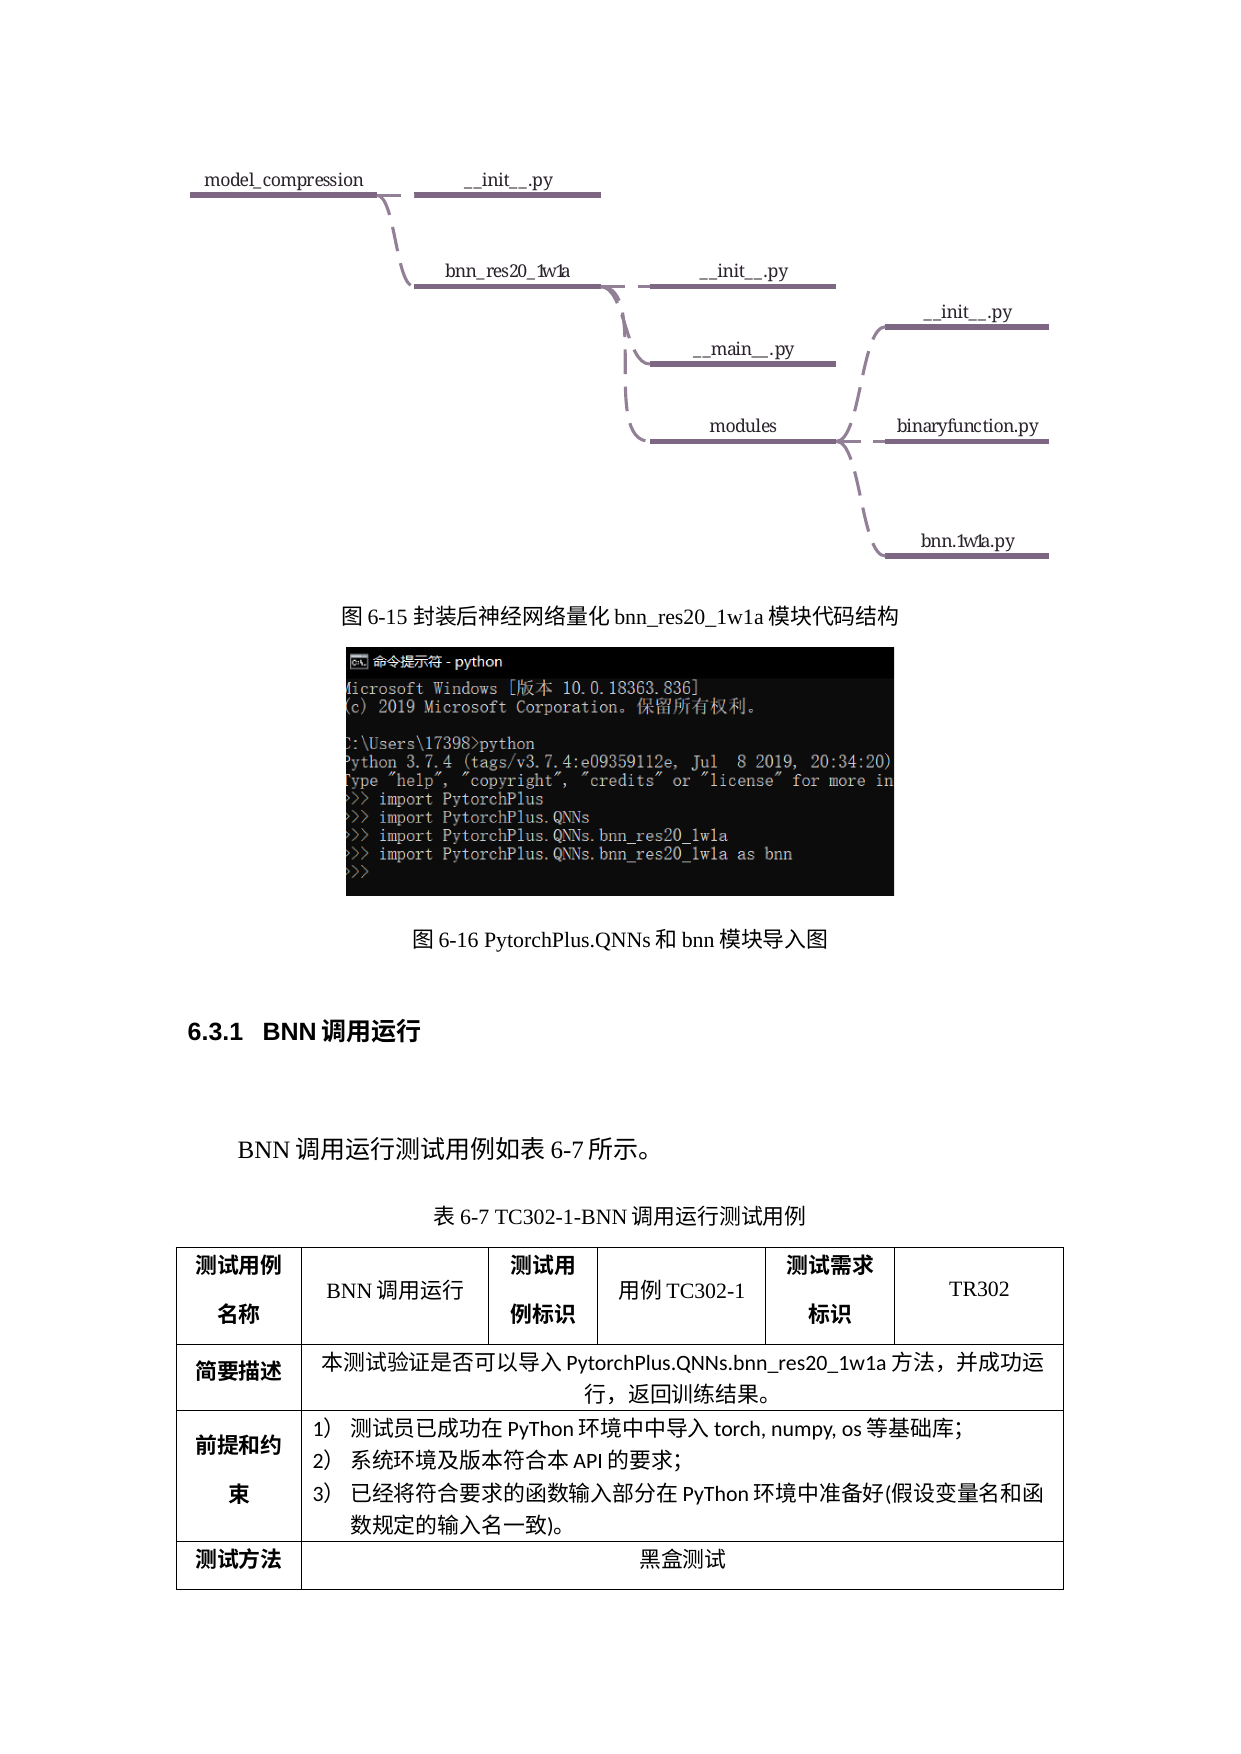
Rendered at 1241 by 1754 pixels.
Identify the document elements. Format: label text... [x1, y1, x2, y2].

table_header TR302 [895, 1248, 1063, 1343]
text 表6-7 TC302-1-BNN调用运行测试用例 [187, 1199, 1053, 1231]
table_header 测试用例标识 [489, 1248, 597, 1343]
table_header BNN调用运行 [302, 1248, 488, 1343]
table_cell 黑盒测试 [302, 1542, 1063, 1588]
table_cell 简要描述 [177, 1345, 301, 1409]
picture [346, 647, 895, 896]
table_cell 测试员已成功在PyThon环境中中导入torch, numpy, os等基础库； 系统环境及版本符合本API的要求； 已经将符合要求的函数输入部分在PyThon环境中准备好(假设变量名和函数规定的输入名一致)。 [302, 1411, 1063, 1541]
subtitle BNN调用运行 [187, 997, 1053, 1062]
table_cell 测试方法 [177, 1542, 301, 1588]
table_cell 本测试验证是否可以导入PytorchPlus.QNNs.bnn_res20_1w1a方法，并成功运行，返回训练结果。 [302, 1345, 1063, 1409]
text 图6-16 PytorchPlus.QNNs和bnn模块导入图 [187, 922, 1053, 954]
table_cell 前提和约束 [177, 1411, 301, 1541]
table_header 用例TC302-1 [598, 1248, 765, 1343]
table_header 测试需求标识 [766, 1248, 894, 1343]
text BNN调用运行测试用例如表6-7所示。 [187, 1116, 1053, 1181]
table_header 测试用例名称 [177, 1248, 301, 1343]
text 图6-15 封装后神经网络量化bnn_res20_1w1a模块代码结构 [187, 599, 1053, 631]
